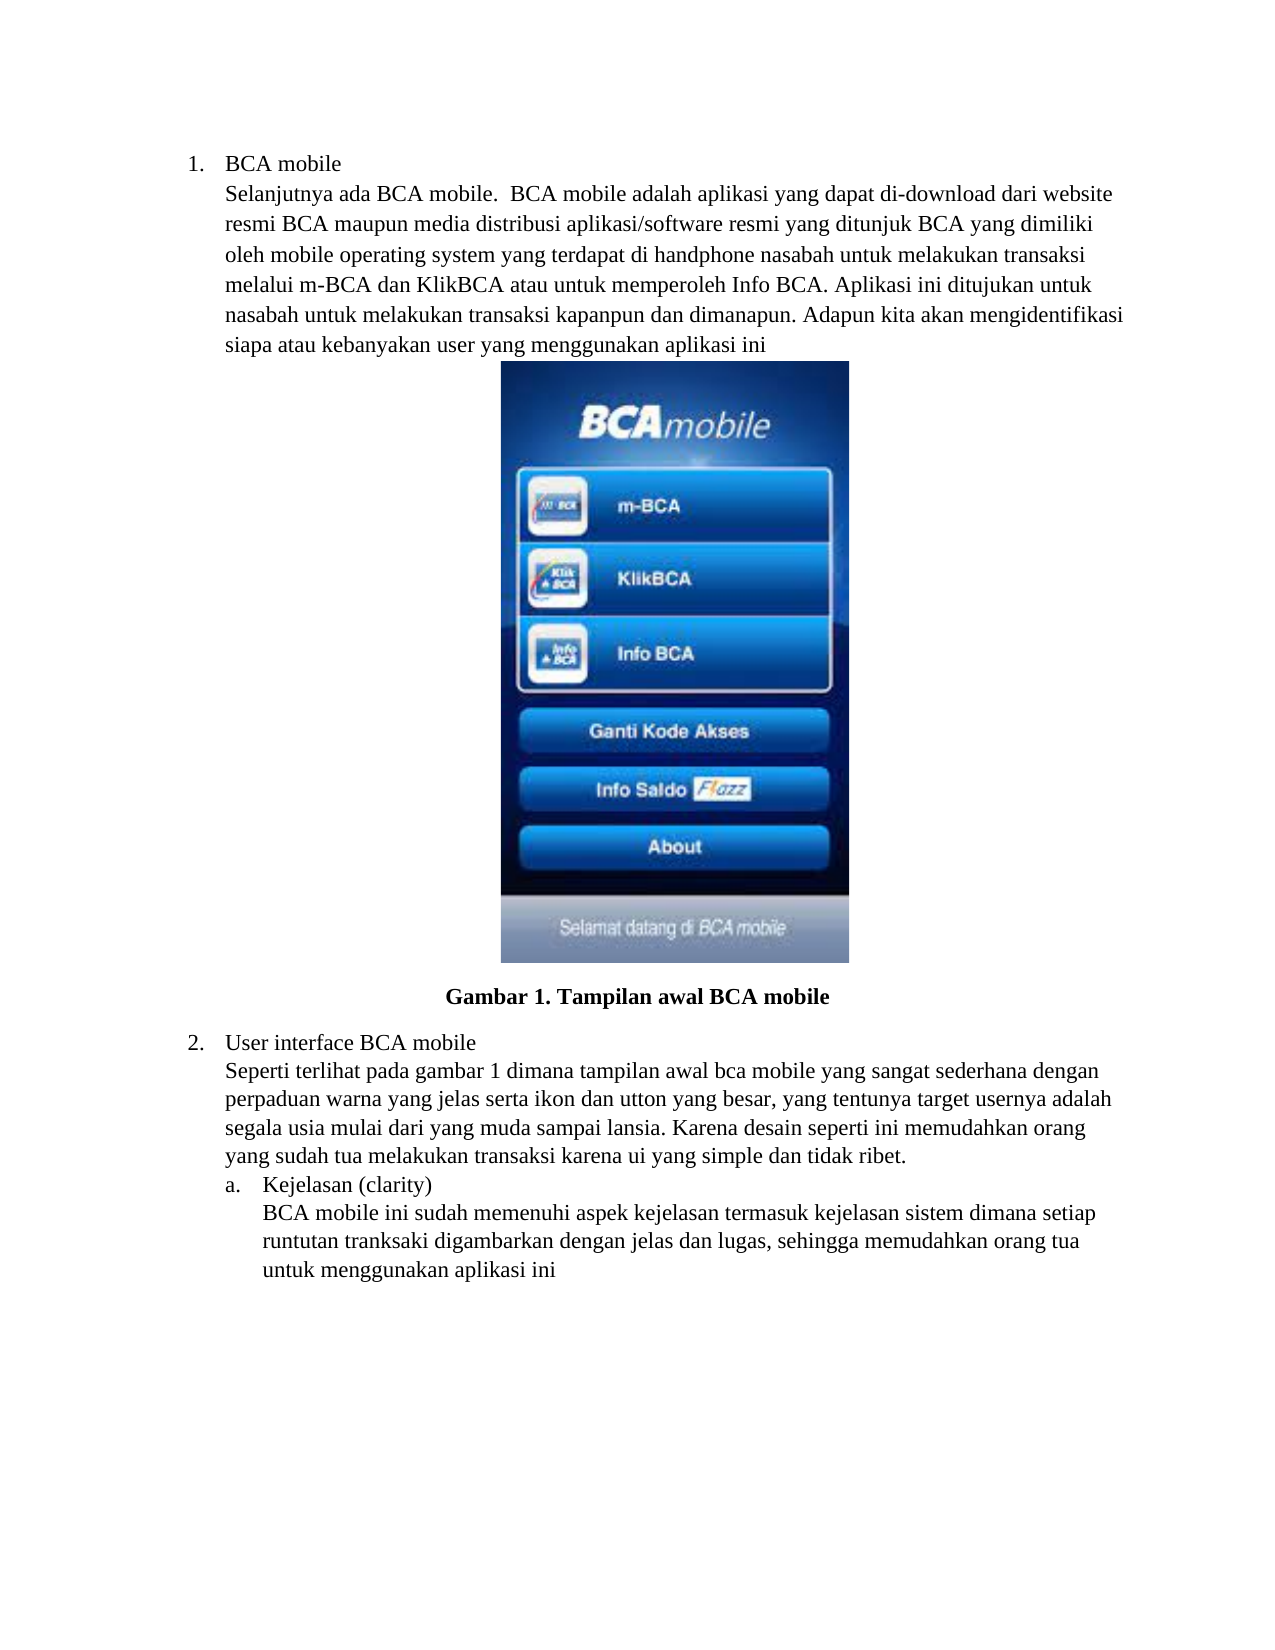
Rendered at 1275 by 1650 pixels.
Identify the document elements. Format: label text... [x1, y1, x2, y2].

list User interface BCA mobile [187, 1028, 1125, 1055]
list BCA mobile ini sudah memenuhi aspek kejelasan termasuk kejelasan sistem dimana setiap runtutan tranksaki digambarkan dengan jelas dan lugas, sehingga memudahkan orang tua untuk menggunakan aplikasi ini [262, 1199, 1125, 1282]
list Selanjutnya ada BCA mobile. BCA mobile adalah aplikasi yang dapat di-download dari website resmi BCA maupun media distribusi aplikasi/software resmi yang ditunjuk BCA yang dimiliki oleh mobile operating system yang terdapat di handphone nasabah untuk melakukan transaksi melalui m-BCA dan KlikBCA atau untuk memperoleh Info BCA. Aplikasi ini ditujukan untuk nasabah untuk melakukan transaksi kapanpun dan dimanapun. Adapun kita akan mengidentifikasi siapa atau kebanyakan user yang menggunakan aplikasi ini [225, 180, 1125, 358]
picture [500, 361, 850, 963]
list Kejelasan (clarity) [225, 1171, 1125, 1197]
list Seperti terlihat pada gambar 1 dimana tampilan awal bca mobile yang sangat sederhana dengan perpaduan warna yang jelas serta ikon dan utton yang besar, yang tentunya target usernya adalah segala usia mulai dari yang muda sampai lansia. Karena desain seperti ini memudahkan orang yang sudah tua melakukan transaksi karena ui yang simple dan tidak ribet. [225, 1057, 1125, 1169]
list BCA mobile [187, 150, 1125, 176]
text Gambar 1. Tampilan awal BCA mobile [150, 983, 1125, 1010]
